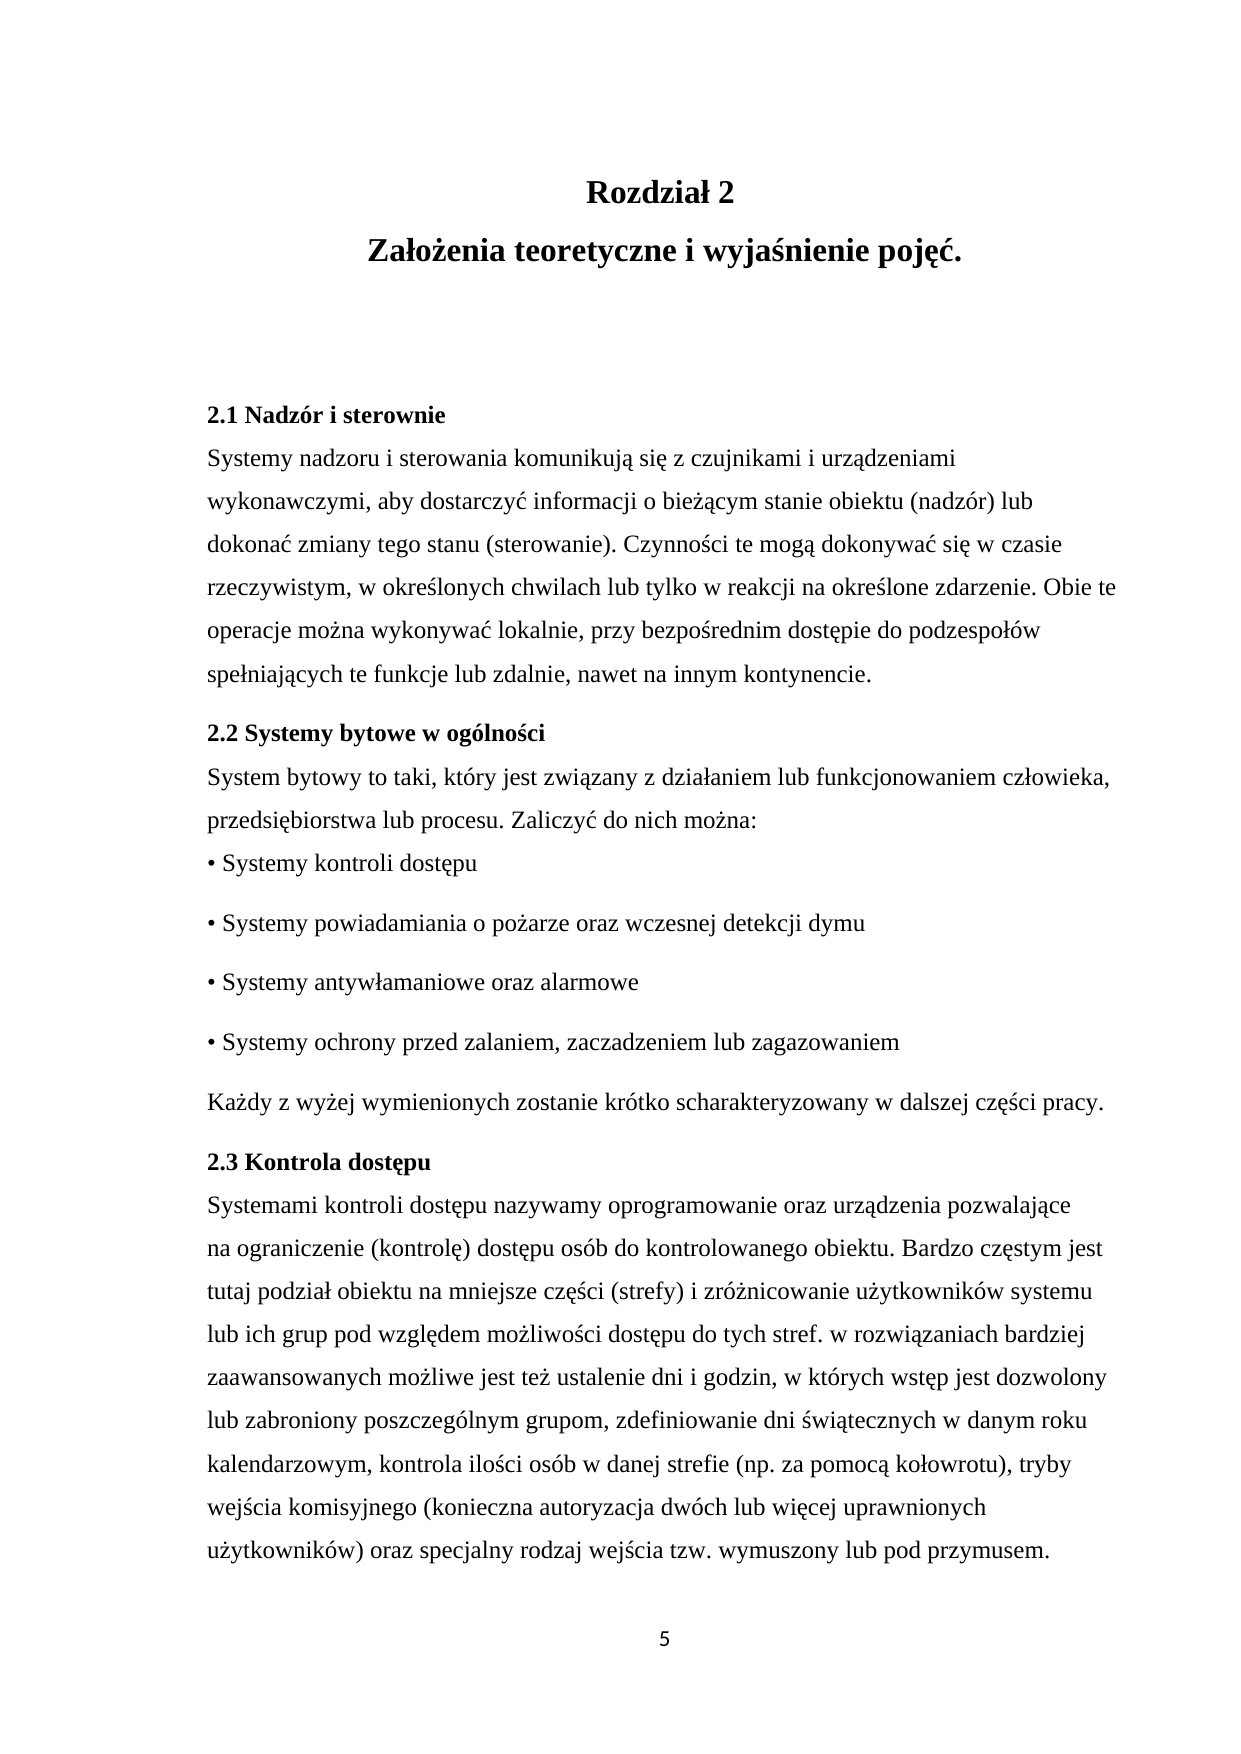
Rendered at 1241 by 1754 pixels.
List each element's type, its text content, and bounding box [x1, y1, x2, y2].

subtitle 2.3 Kontrola dostępu [207, 1147, 1122, 1176]
text • Systemy antywłamaniowe oraz alarmowe [207, 967, 1122, 996]
text System bytowy to taki, który jest związany z działaniem lub funkcjonowaniem człowieka, przedsiębiorstwa lub procesu. Zaliczyć do nich można: • Systemy kontroli dostępu [207, 762, 1122, 877]
text Systemy nadzoru i sterowania komunikują się z czujnikami i urządzeniami wykonawczymi, aby dostarczyć informacji o bieżącym stanie obiektu (nadzór) lub dokonać zmiany tego stanu (sterowanie). Czynności te mogą dokonywać się w czasie rzeczywistym, w określonych chwilach lub tylko w reakcji na określone zdarzenie. Obie te operacje można wykonywać lokalnie, przy bezpośrednim dostępie do podzespołów spełniających te funkcje lub zdalnie, nawet na innym kontynencie. [207, 443, 1122, 687]
subtitle 2.2 Systemy bytowe w ogólności [207, 718, 1122, 747]
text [207, 1190, 1122, 1564]
subtitle 2.1 Nadzór i sterownie [207, 400, 1122, 429]
text Każdy z wyżej wymienionych zostanie krótko scharakteryzowany w dalszej części pracy. [207, 1087, 1122, 1116]
text • Systemy powiadamiania o pożarze oraz wczesnej detekcji dymu [207, 908, 1122, 936]
subtitle Rozdział 2 Założenia teoretyczne i wyjaśnienie pojęć. [207, 173, 1122, 268]
text • Systemy ochrony przed zalaniem, zaczadzeniem lub zagazowaniem [207, 1027, 1122, 1056]
